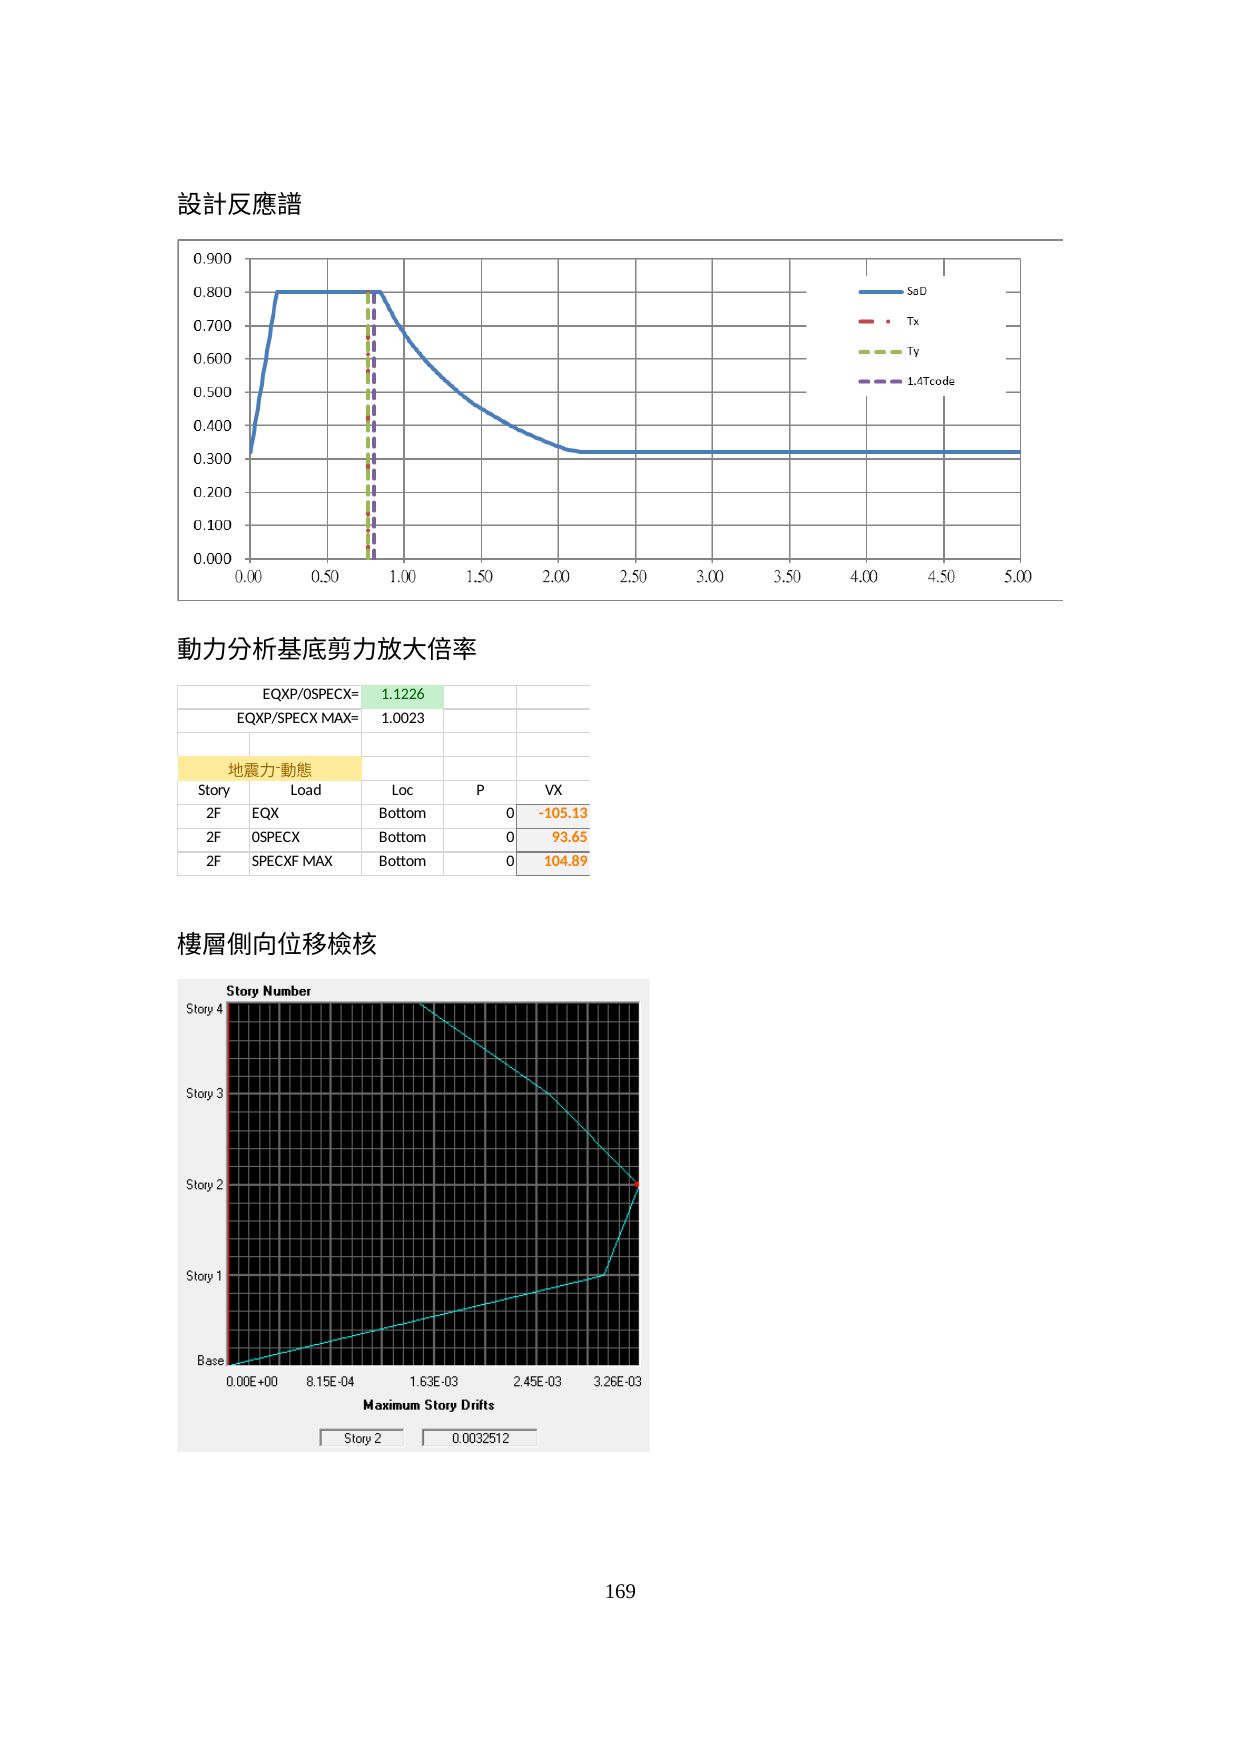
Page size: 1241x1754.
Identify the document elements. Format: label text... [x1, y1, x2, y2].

text 設計反應譜 [177, 184, 1063, 222]
picture [177, 239, 1063, 601]
text 樓層側向位移檢核 [177, 924, 1063, 962]
picture [177, 979, 650, 1452]
text 動力分析基底剪力放大倍率 [177, 629, 1063, 667]
